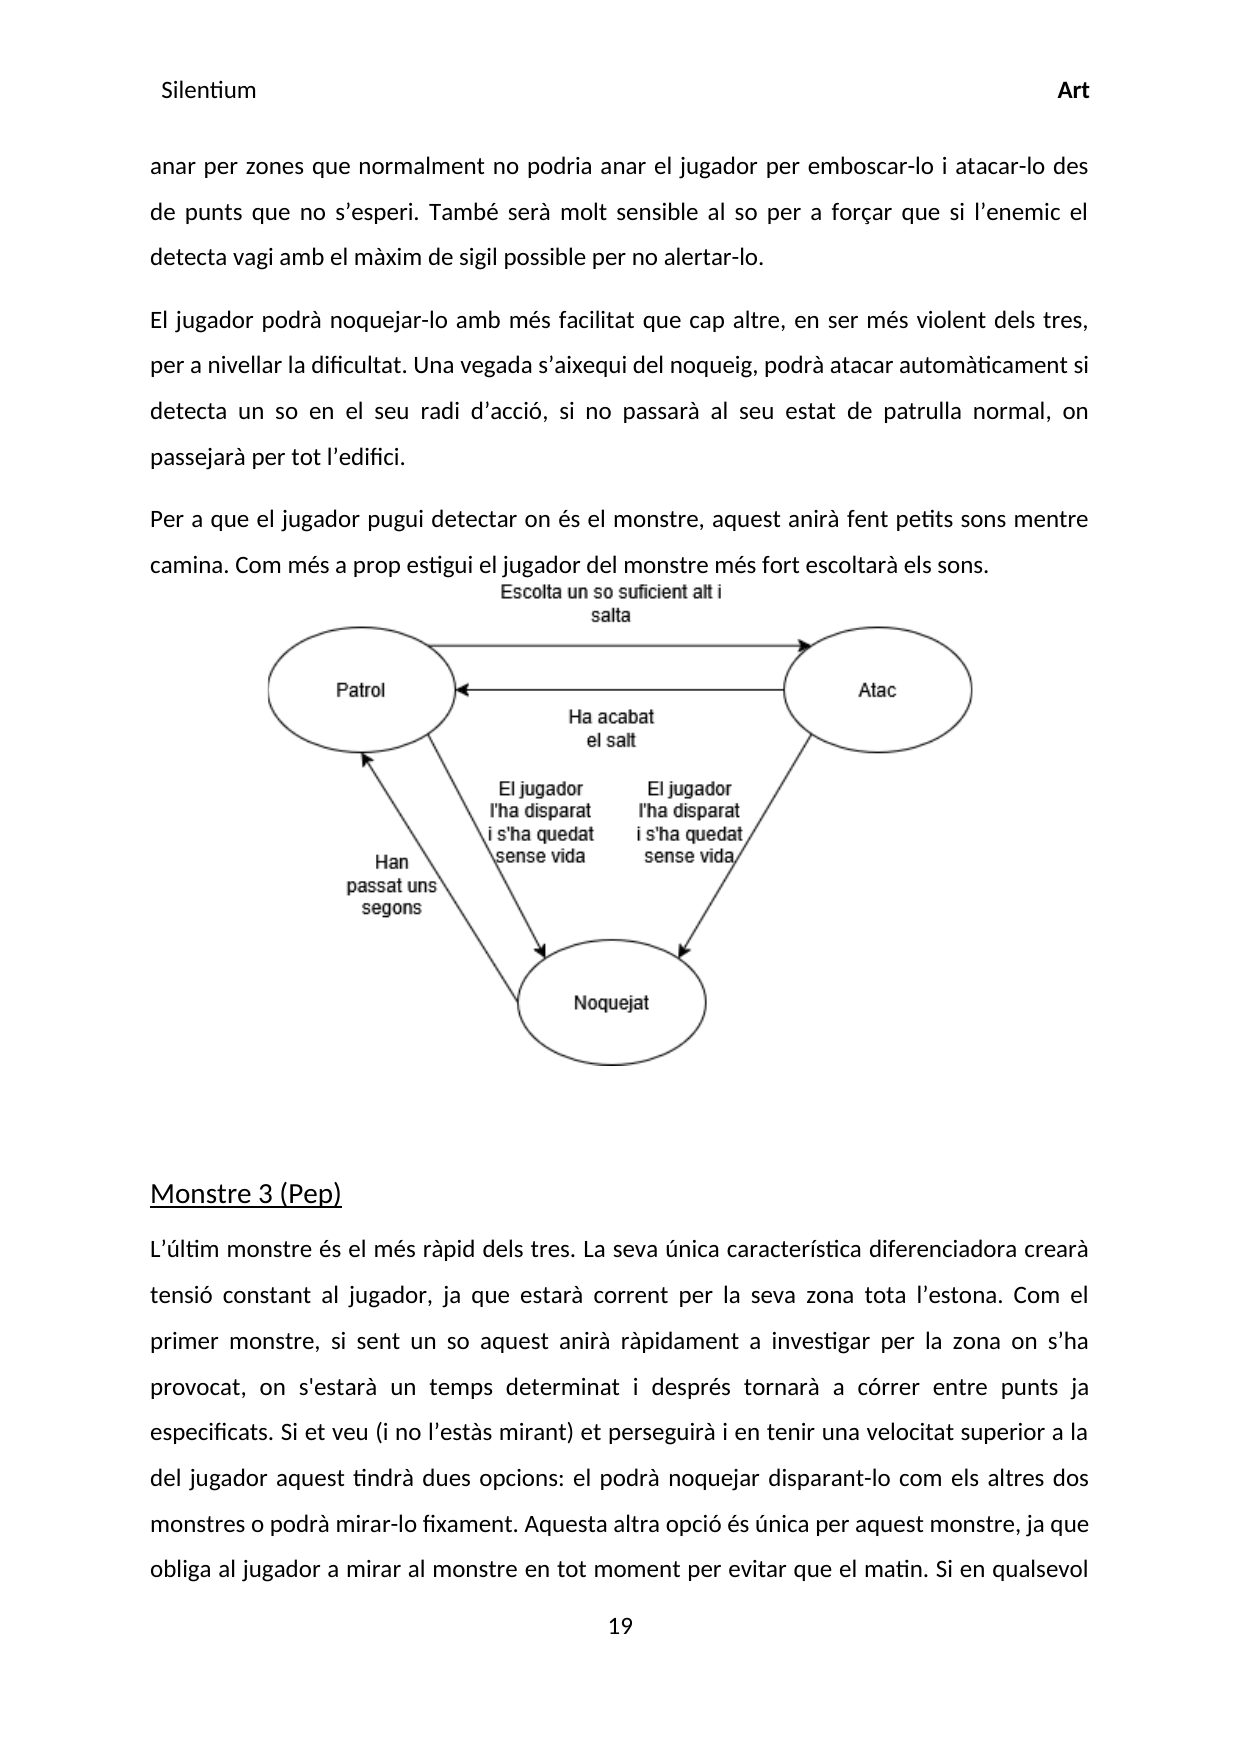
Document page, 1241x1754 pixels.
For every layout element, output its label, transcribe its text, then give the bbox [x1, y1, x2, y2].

picture [267, 580, 973, 1066]
text Monstre 3 (Pep) [150, 1176, 1090, 1211]
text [150, 1233, 1090, 1584]
text El jugador podrà noquejar-lo amb més facilitat que cap altre, en ser més violent dels tres, per a nivellar la dificultat. Una vegada s’aixequi del noqueig, podrà atacar automàticament si detecta un so en el seu radi d’acció, si no passarà al seu estat de patrulla normal, on passejarà per tot l’edifici. [150, 304, 1090, 472]
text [150, 150, 1090, 272]
text Per a que el jugador pugui detectar on és el monstre, aquest anirà fent petits sons mentre camina. Com més a prop estigui el jugador del monstre més fort escoltarà els sons. [150, 503, 1090, 580]
